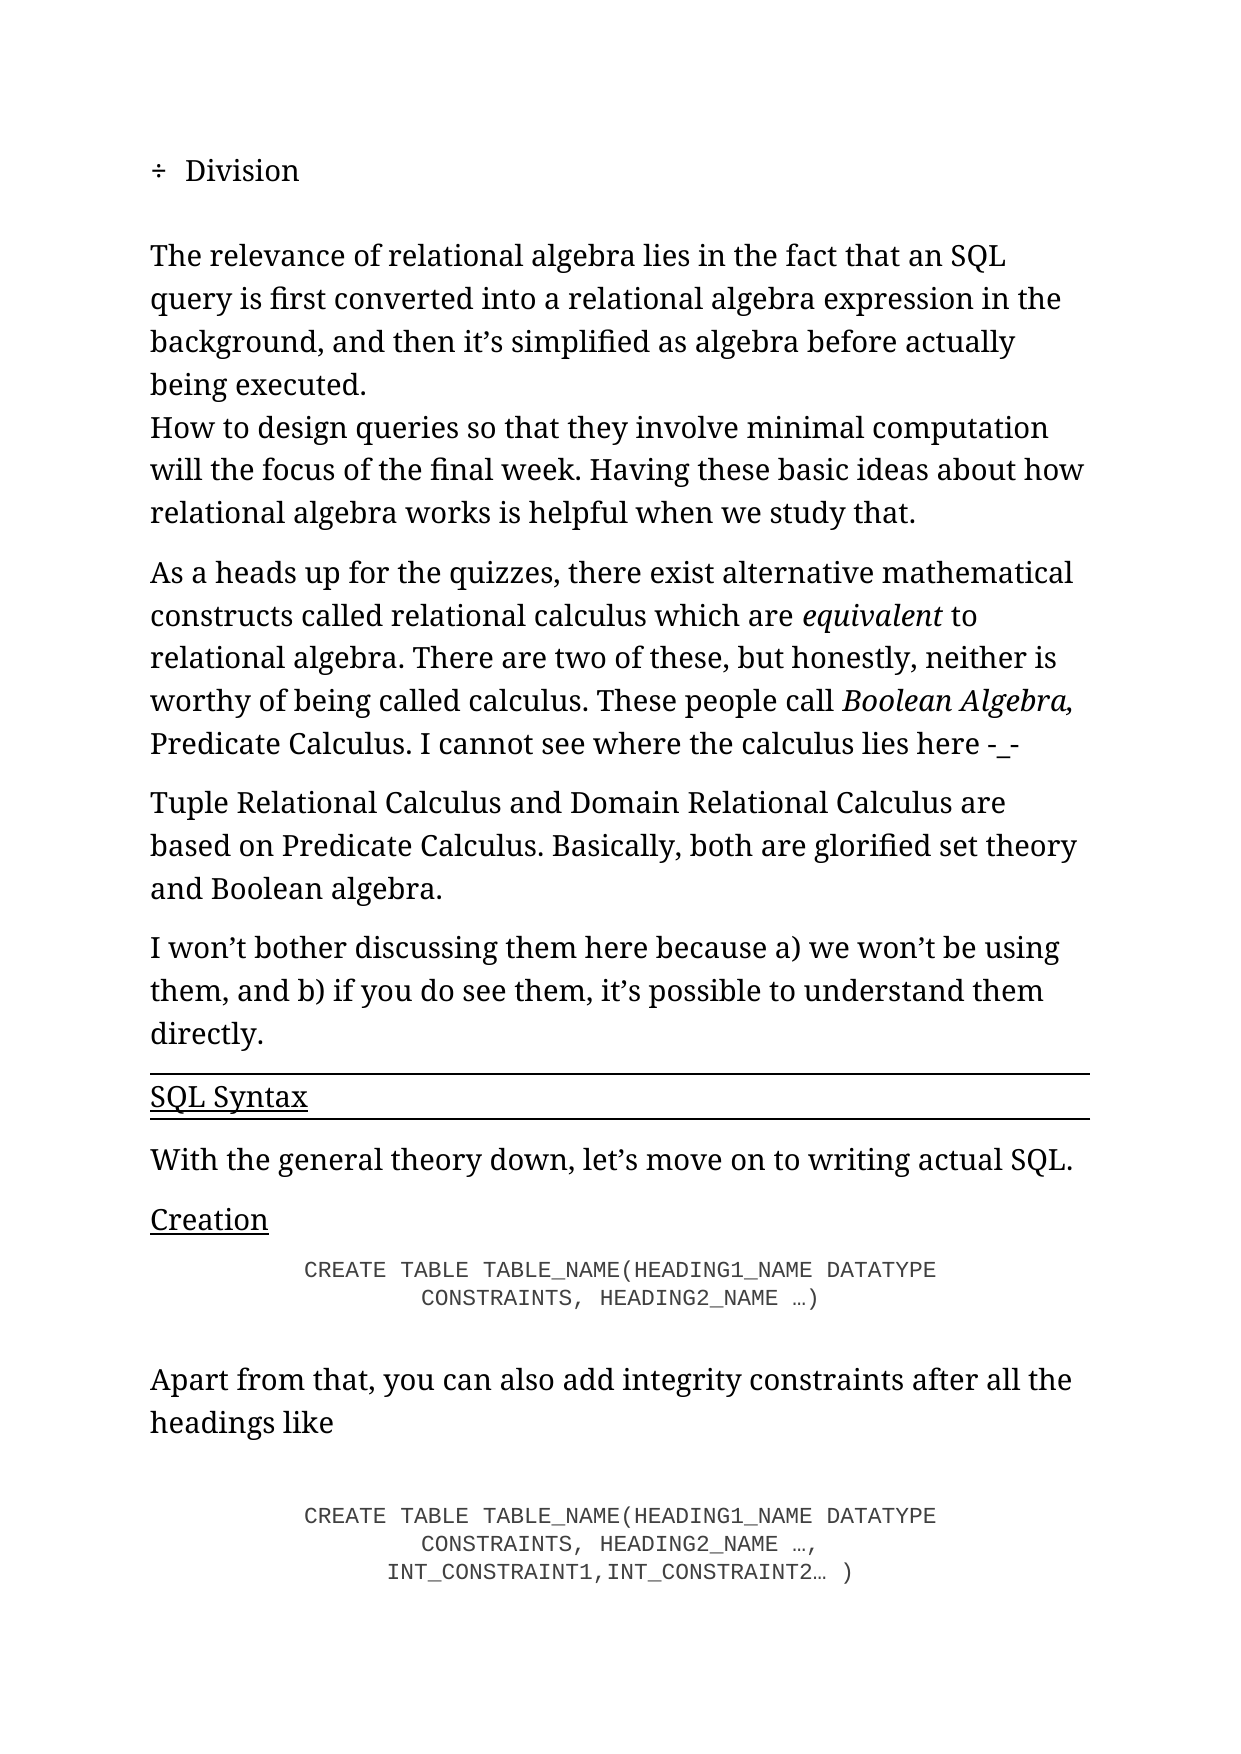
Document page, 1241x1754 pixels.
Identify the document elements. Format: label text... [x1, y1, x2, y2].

text CREATE TABLE TABLE_NAME(HEADING1_NAME DATATYPE CONSTRAINTS, HEADING2_NAME …) [240, 1259, 1000, 1312]
text As a heads up for the quizzes, there exist alternative mathematical constructs called relational calculus which are equivalent to relational algebra. There are two of these, but honestly, neither is worthy of being called calculus. These people call Boolean Algebra, Predicate Calculus. I cannot see where the calculus lies here -_- [150, 552, 1090, 763]
text Tuple Relational Calculus and Domain Relational Calculus are based on Predicate Calculus. Basically, both are glorified set theory and Boolean algebra. [150, 783, 1090, 908]
list ÷ Division [150, 150, 1090, 190]
subtitle SQL Syntax [150, 1075, 1090, 1118]
list Apart from that, you can also add integrity constraints after all the headings like [150, 1359, 1090, 1442]
list How to design queries so that they involve minimal computation will the focus of the final week. Having these basic ideas about how relational algebra works is helpful when we study that. [150, 407, 1090, 532]
text I won’t bother discussing them here because a) we won’t be using them, and b) if you do see them, it’s possible to understand them directly. [150, 928, 1090, 1053]
text CREATE TABLE TABLE_NAME(HEADING1_NAME DATATYPE CONSTRAINTS, HEADING2_NAME …, INT_CONSTRAINT1,INT_CONSTRAINT2… ) [240, 1504, 1000, 1586]
list The relevance of relational algebra lies in the fact that an SQL query is first converted into a relational algebra expression in the background, and then it’s simplified as algebra before actually being executed. [150, 236, 1090, 404]
subtitle Creation [150, 1199, 1090, 1239]
list With the general theory down, let’s move on to writing actual SQL. [150, 1140, 1090, 1179]
